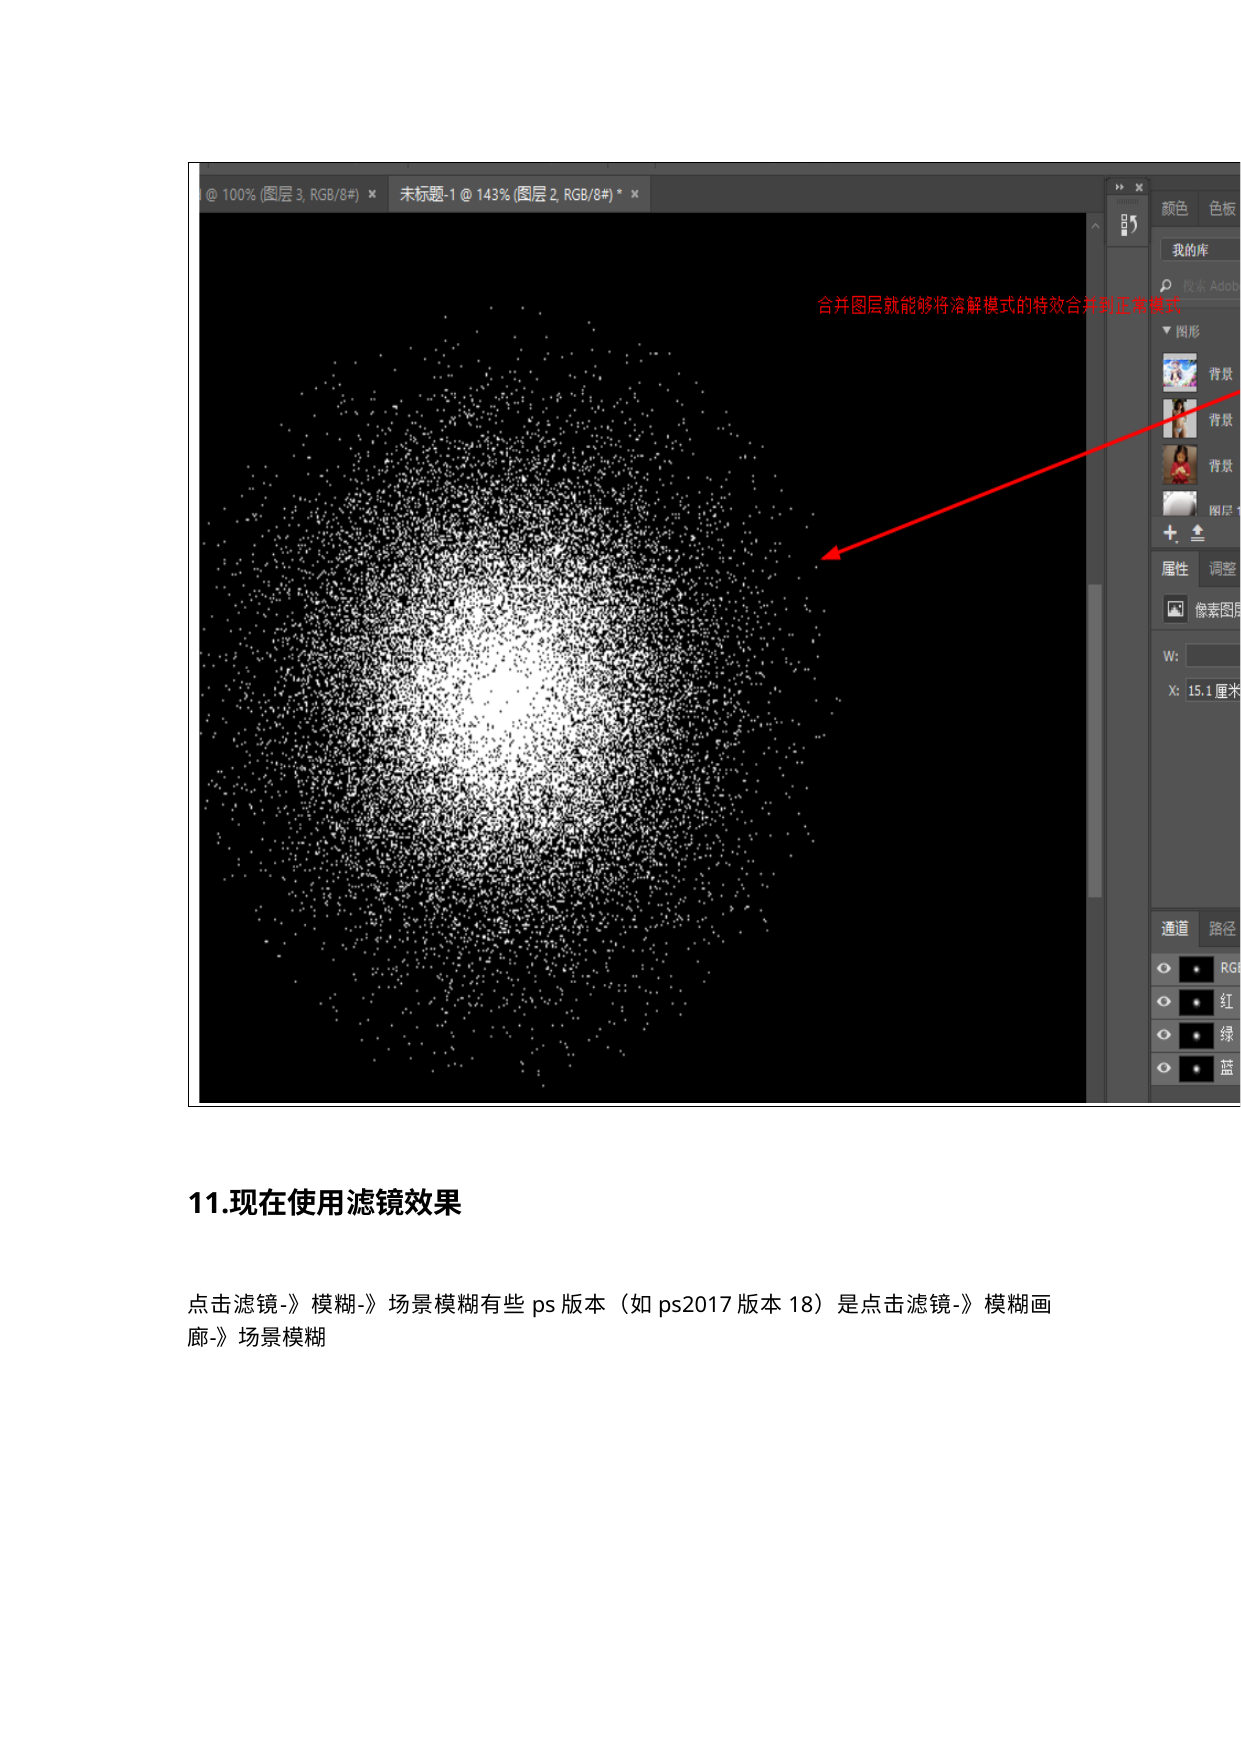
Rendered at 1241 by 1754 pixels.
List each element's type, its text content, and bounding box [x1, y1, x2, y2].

subtitle 11.现在使用滤镜效果 [187, 1168, 1053, 1233]
text 点击滤镜-》模糊-》场景模糊有些ps版本（如ps2017版本18）是点击滤镜-》模糊画廊-》场景模糊 [187, 1287, 1053, 1352]
table_cell [189, 163, 1240, 1106]
picture [199, 163, 1241, 1103]
